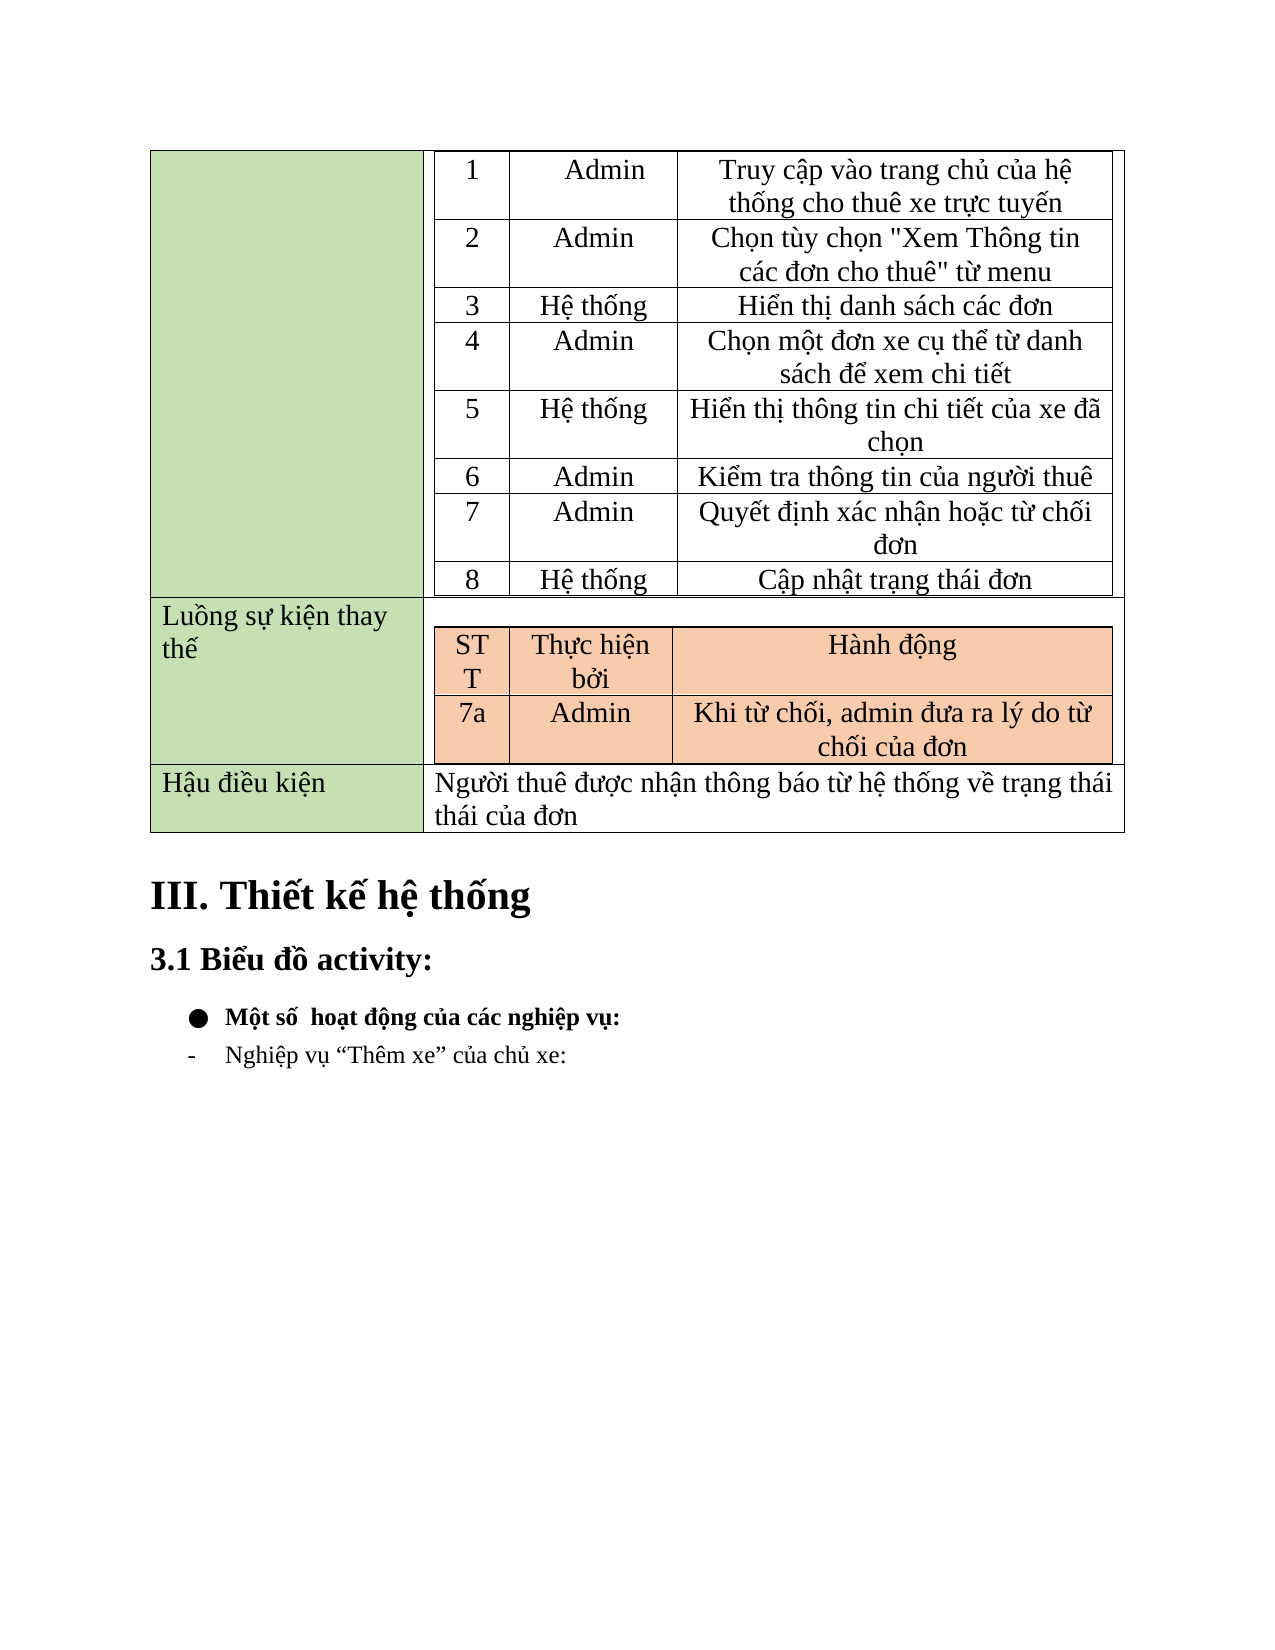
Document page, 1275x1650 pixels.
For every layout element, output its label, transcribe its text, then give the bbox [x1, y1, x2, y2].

table_cell Người thuê được nhận thông báo từ hệ thống về trạng thái thái của đơn [424, 765, 1124, 832]
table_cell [151, 151, 423, 597]
list Nghiệp vụ “Thêm xe” của chủ xe: [187, 1040, 1125, 1068]
list Một số hoạt động của các nghiệp vụ: [187, 988, 1125, 1040]
subtitle III. Thiết kế hệ thống [150, 870, 1125, 918]
table_cell [424, 598, 1124, 764]
table_cell Luồng sự kiện thay thế [151, 598, 423, 764]
table_cell [424, 151, 1124, 597]
subtitle 3.1 Biểu đồ activity: [150, 939, 1125, 977]
table_cell Hậu điều kiện [151, 765, 423, 832]
